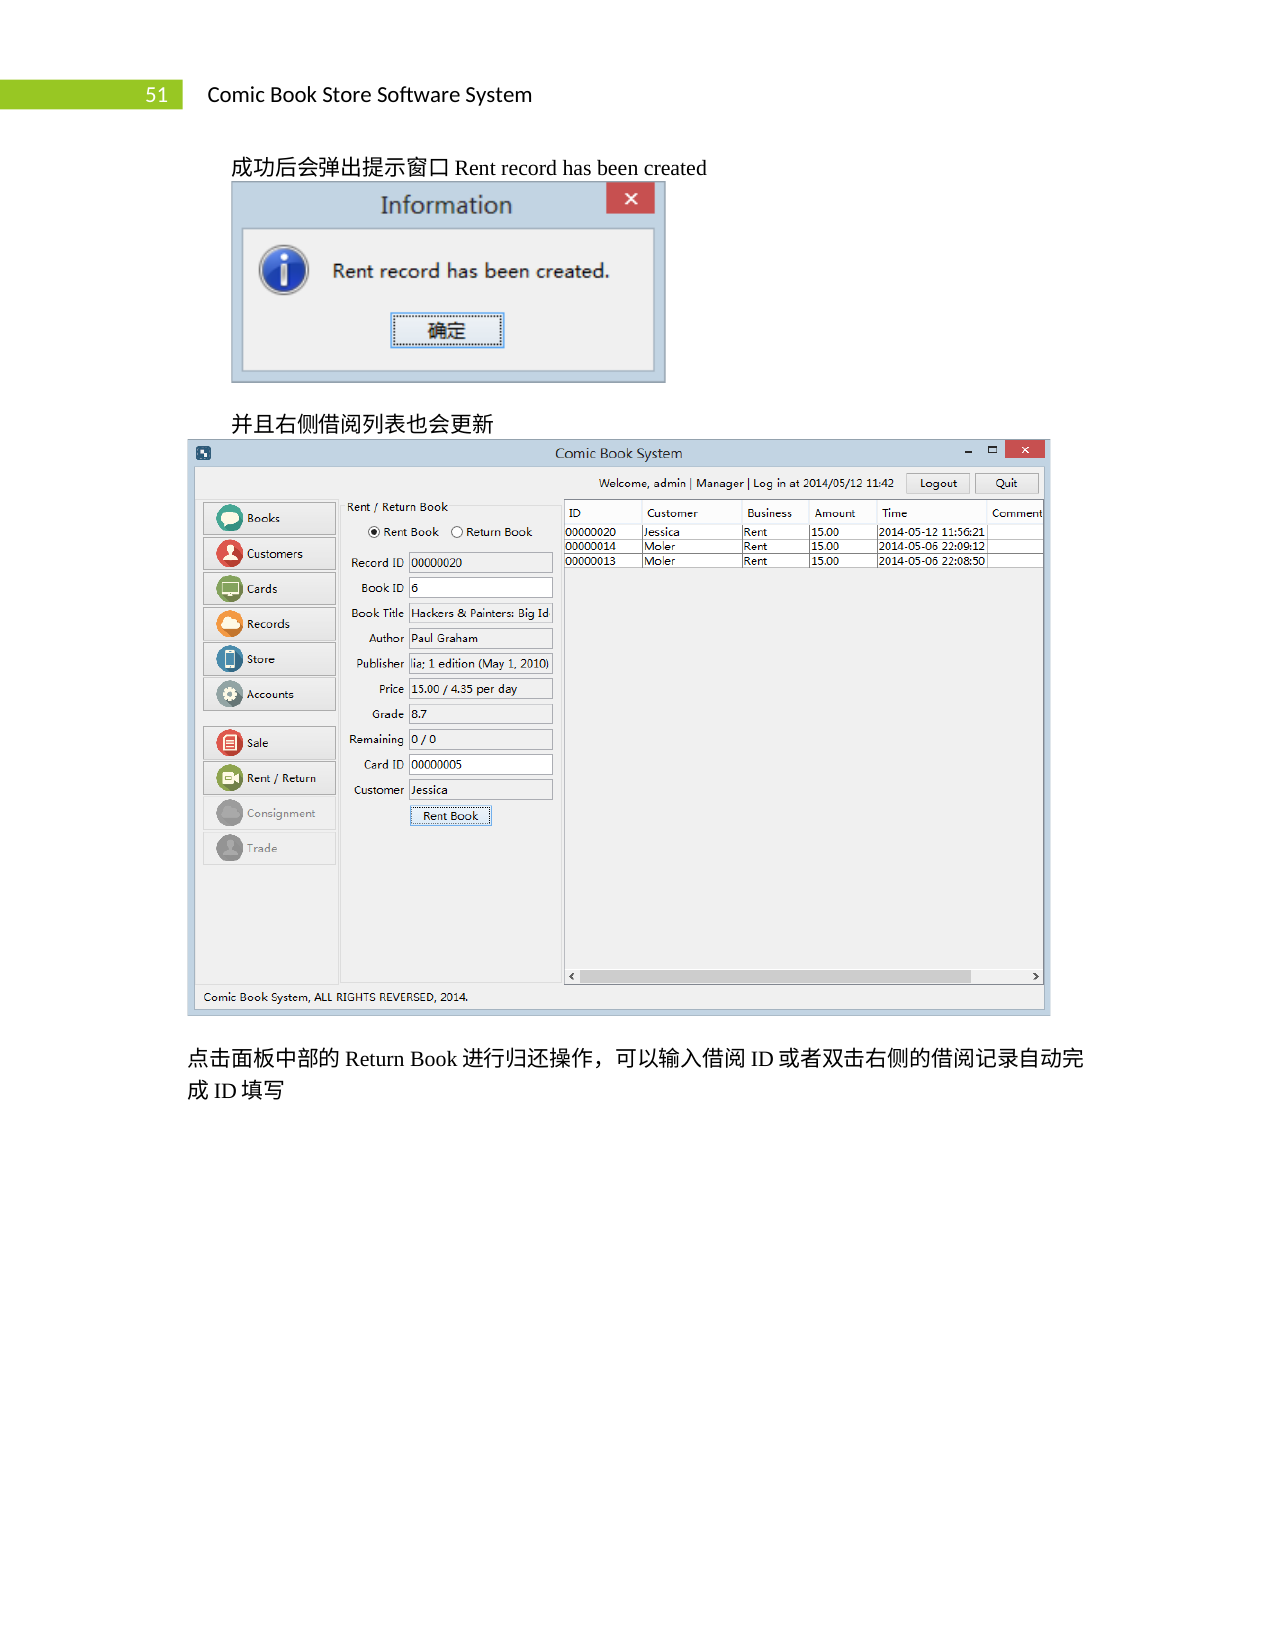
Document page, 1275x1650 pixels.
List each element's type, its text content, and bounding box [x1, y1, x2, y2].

text 并且右侧借阅列表也会更新 [187, 407, 1087, 439]
text 点击面板中部的Return Book进行归还操作，可以输入借阅ID或者双击右侧的借阅记录自动完成ID填写 [187, 1041, 1087, 1104]
text 成功后会弹出提示窗口Rent record has been created [187, 150, 1087, 182]
picture [231, 181, 666, 383]
picture [187, 439, 1051, 1016]
